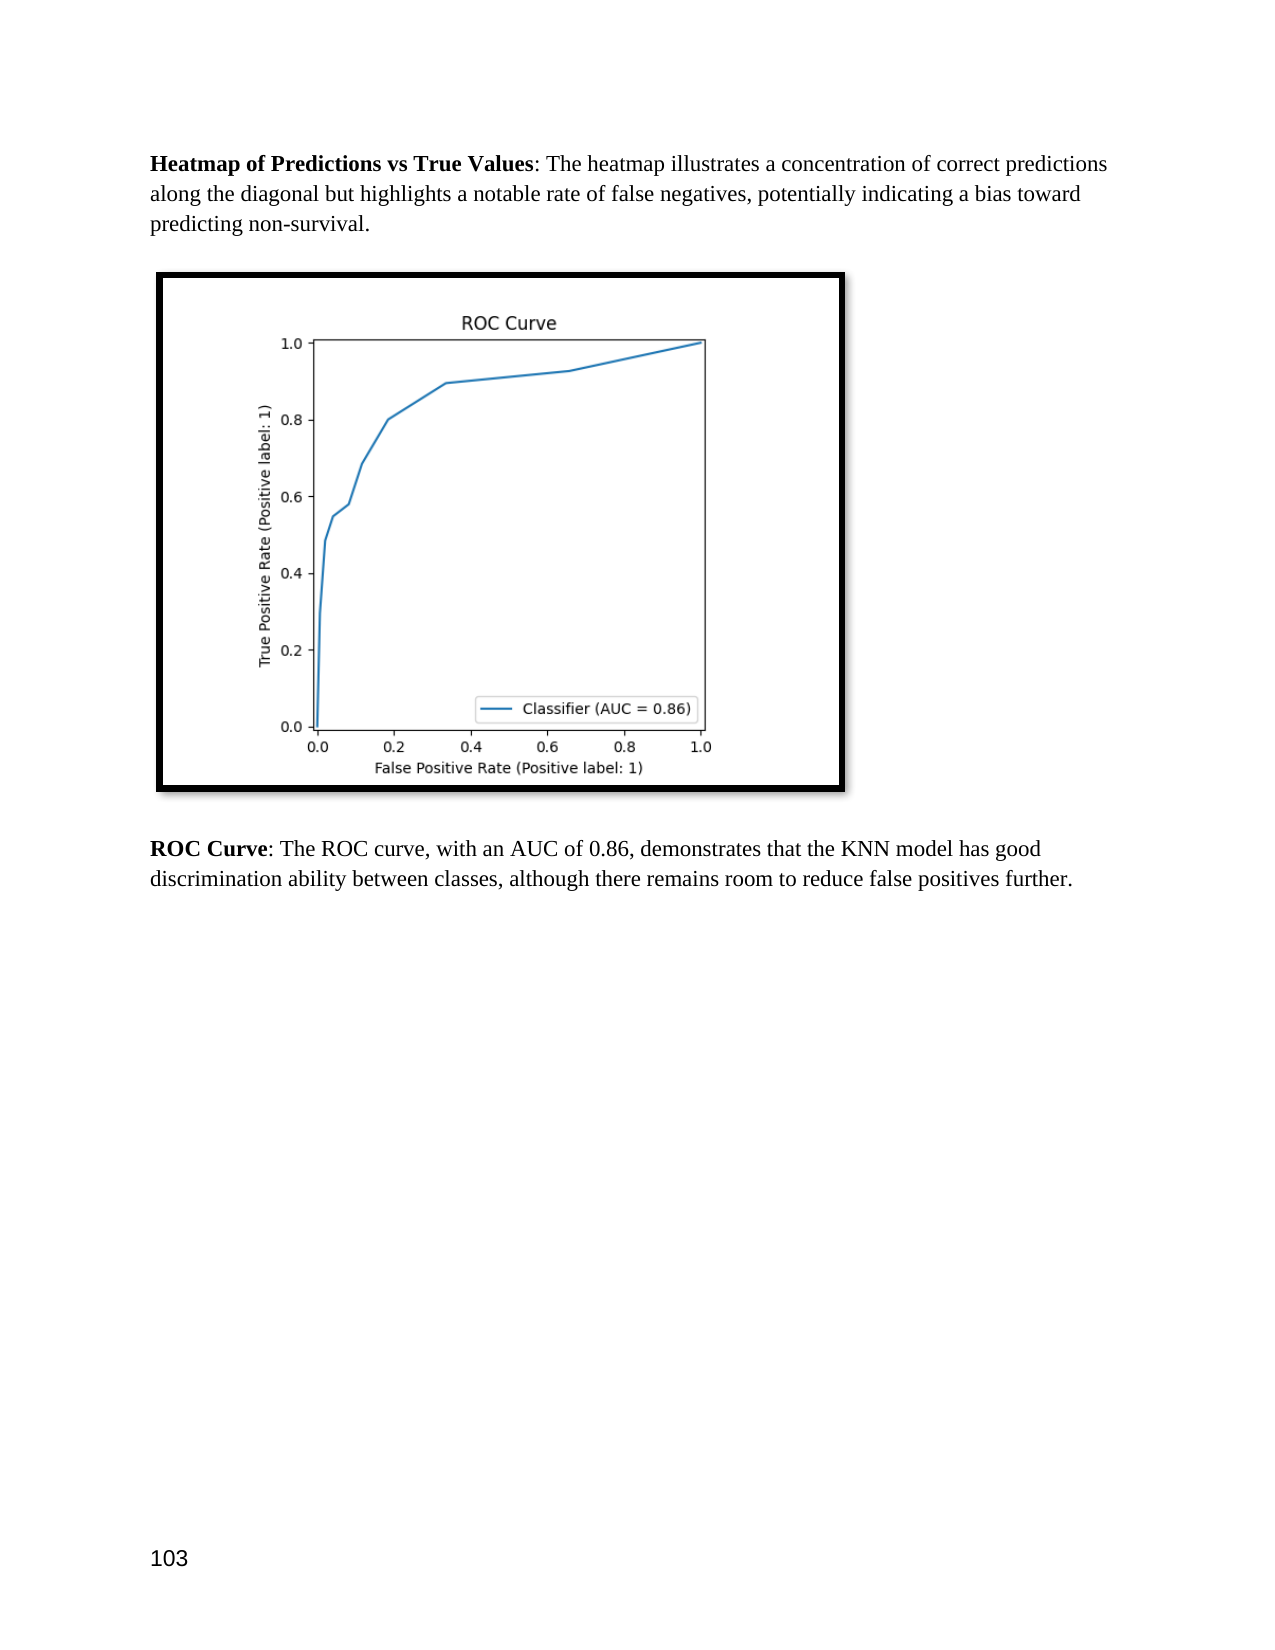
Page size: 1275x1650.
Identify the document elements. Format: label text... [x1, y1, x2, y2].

text Heatmap of Predictions vs True Values: The heatmap illustrates a concentration of correct predictions along the diagonal but highlights a notable rate of false negatives, potentially indicating a bias toward predicting non-survival. [150, 150, 1125, 237]
picture [163, 278, 839, 785]
text ROC Curve: The ROC curve, with an AUC of 0.86, demonstrates that the KNN model has good discrimination ability between classes, although there remains room to reduce false positives further. [150, 835, 1125, 892]
